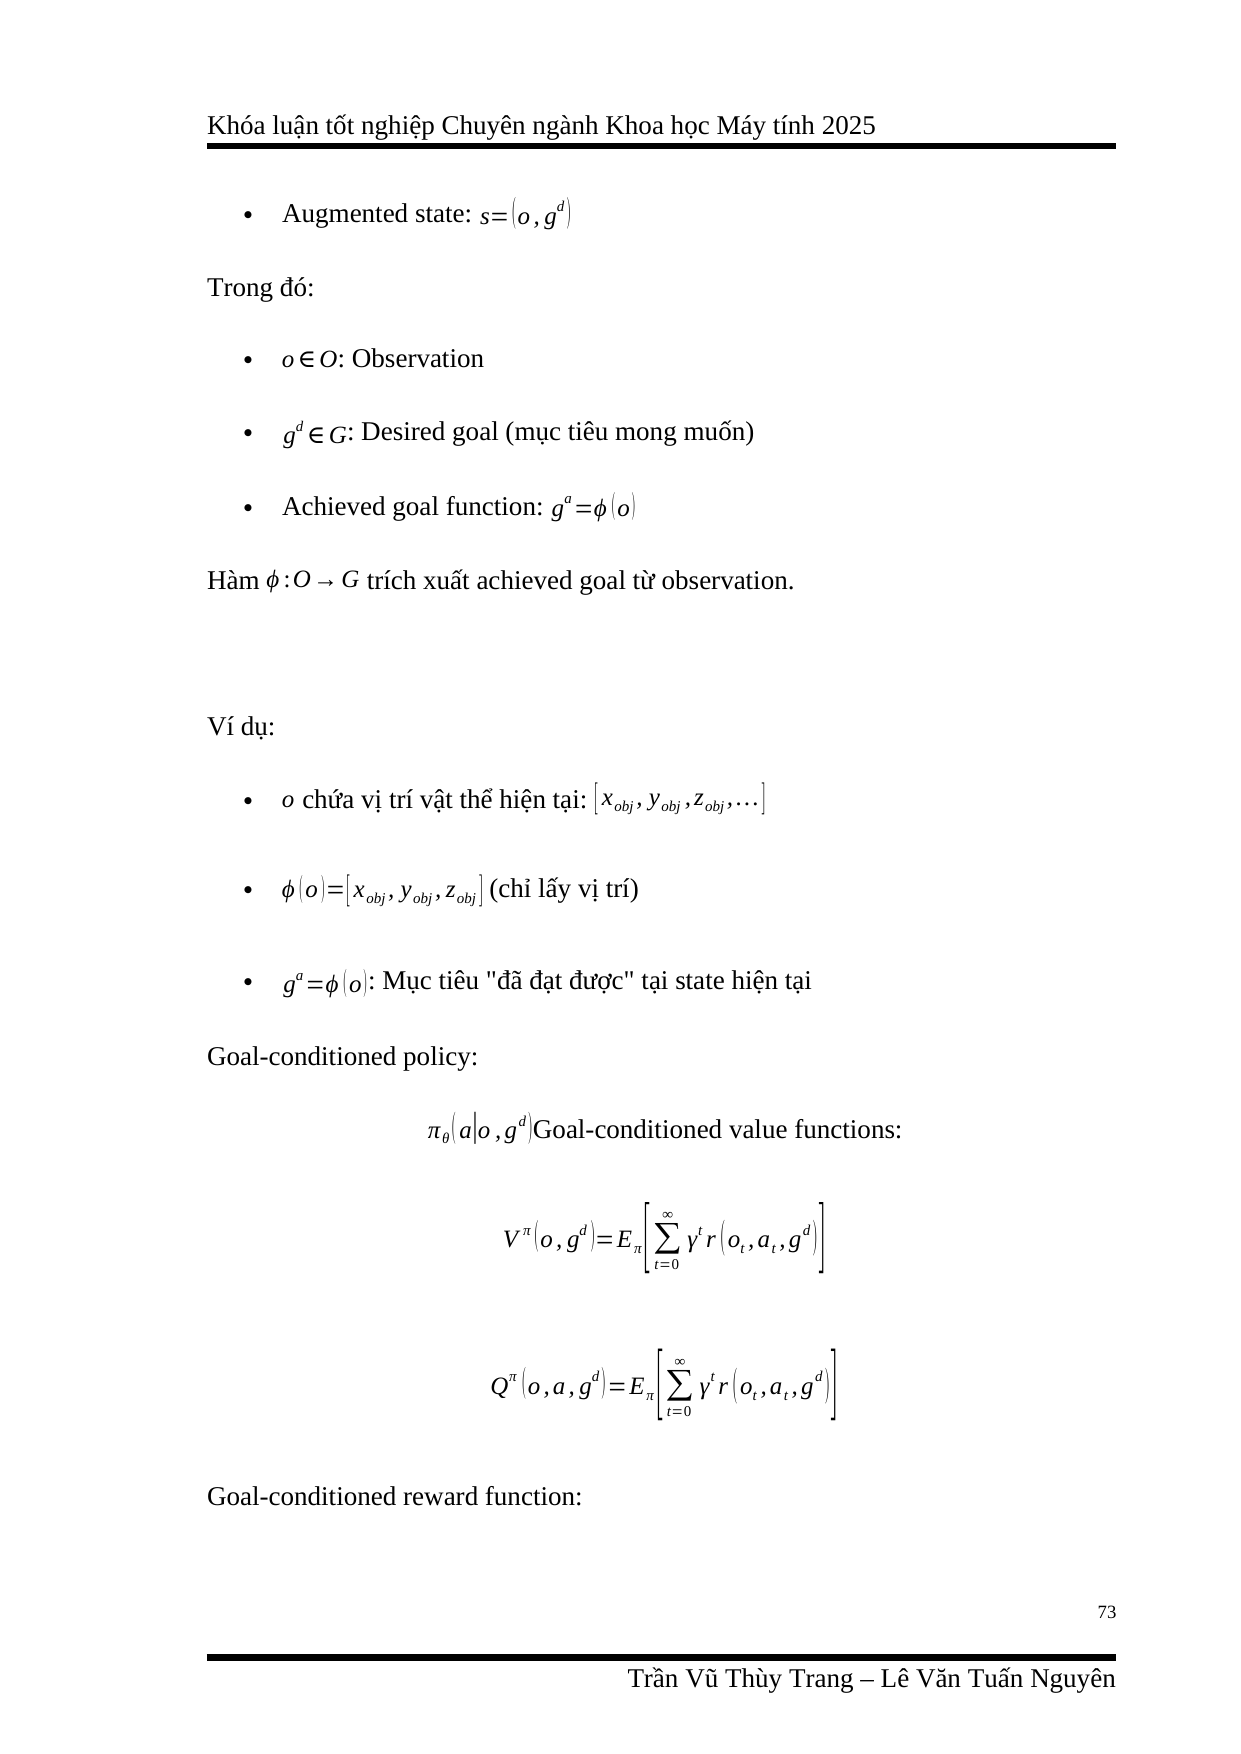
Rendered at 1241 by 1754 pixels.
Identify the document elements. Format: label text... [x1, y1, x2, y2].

list : Desired goal (mục tiêu mong muốn) [244, 414, 1122, 451]
list : Mục tiêu "đã đạt được" tại state hiện tại [244, 964, 1122, 1001]
list (chỉ lấy vị trí) [244, 854, 1122, 928]
list chứa vị trí vật thể hiện tại: [244, 781, 1122, 817]
text Hàm trích xuất achieved goal từ observation. [207, 561, 1122, 598]
list : Observation [244, 341, 1122, 378]
text Goal-conditioned reward function: [207, 1478, 1122, 1514]
list Augmented state: [244, 195, 1122, 232]
text Goal-conditioned policy: [207, 1037, 1122, 1074]
text Ví dụ: [207, 707, 1122, 744]
text Goal-conditioned value functions: [207, 1110, 1122, 1147]
list Achieved goal function: [244, 488, 1122, 524]
text Trong đó: [207, 268, 1122, 305]
